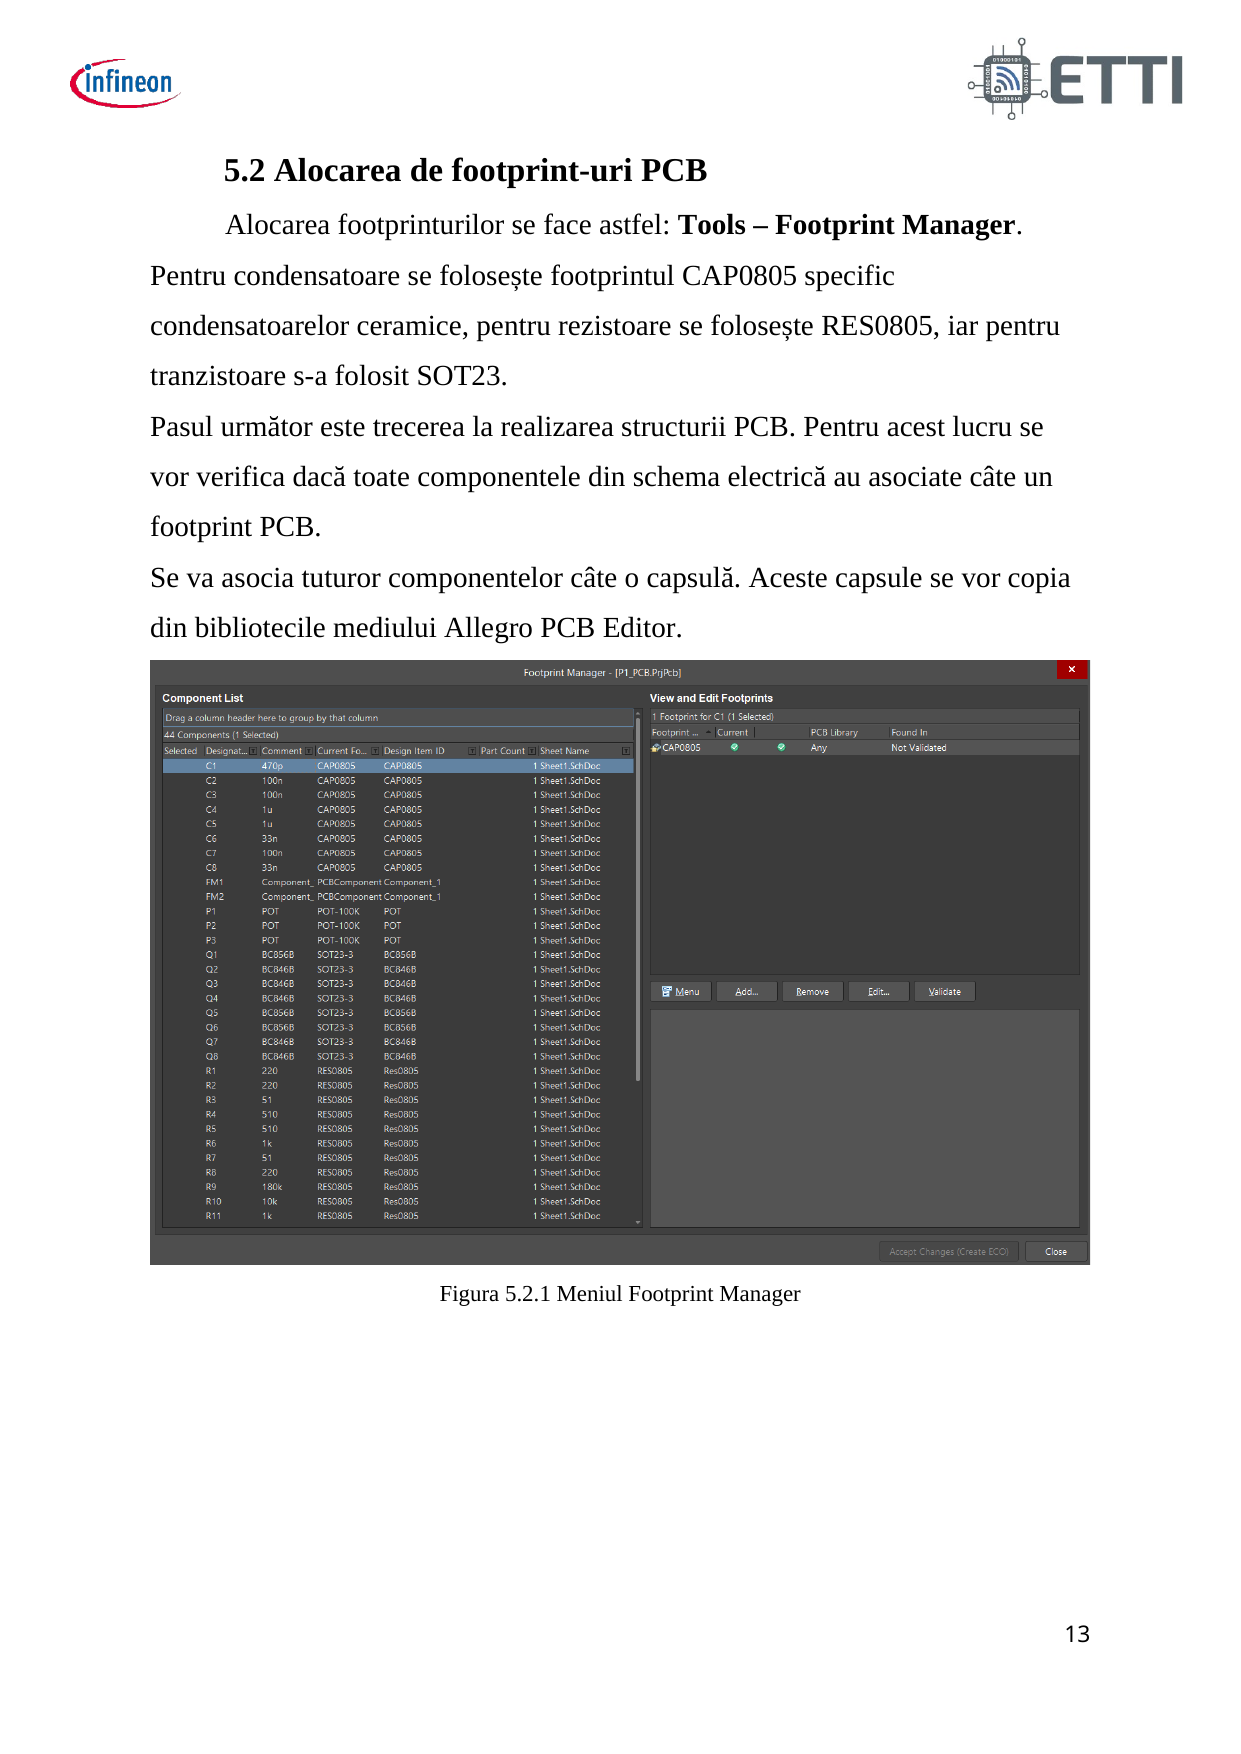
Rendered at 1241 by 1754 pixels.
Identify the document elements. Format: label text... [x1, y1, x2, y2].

picture [967, 37, 1183, 120]
picture [150, 660, 1091, 1265]
text Figura 5.2.1 Meniul Footprint Manager [150, 1281, 1090, 1307]
text Se va asocia tuturor componentelor câte o capsulă. Aceste capsule se vor copia din bibliotecile mediului Allegro PCB Editor. [150, 560, 1090, 643]
picture [61, 26, 640, 116]
text Alocarea footprinturilor se face astfel: Tools – Footprint Manager. Pentru condensatoare se folosește footprintul CAP0805 specific condensatoarelor ceramice, pentru rezistoare se folosește RES0805, iar pentru tranzistoare s-a folosit SOT23. [150, 207, 1090, 392]
text 5.2 Alocarea de footprint-uri PCB [150, 150, 1090, 188]
text Pasul următor este trecerea la realizarea structurii PCB. Pentru acest lucru se vor verifica dacă toate componentele din schema electrică au asociate câte un footprint PCB. [150, 409, 1090, 543]
